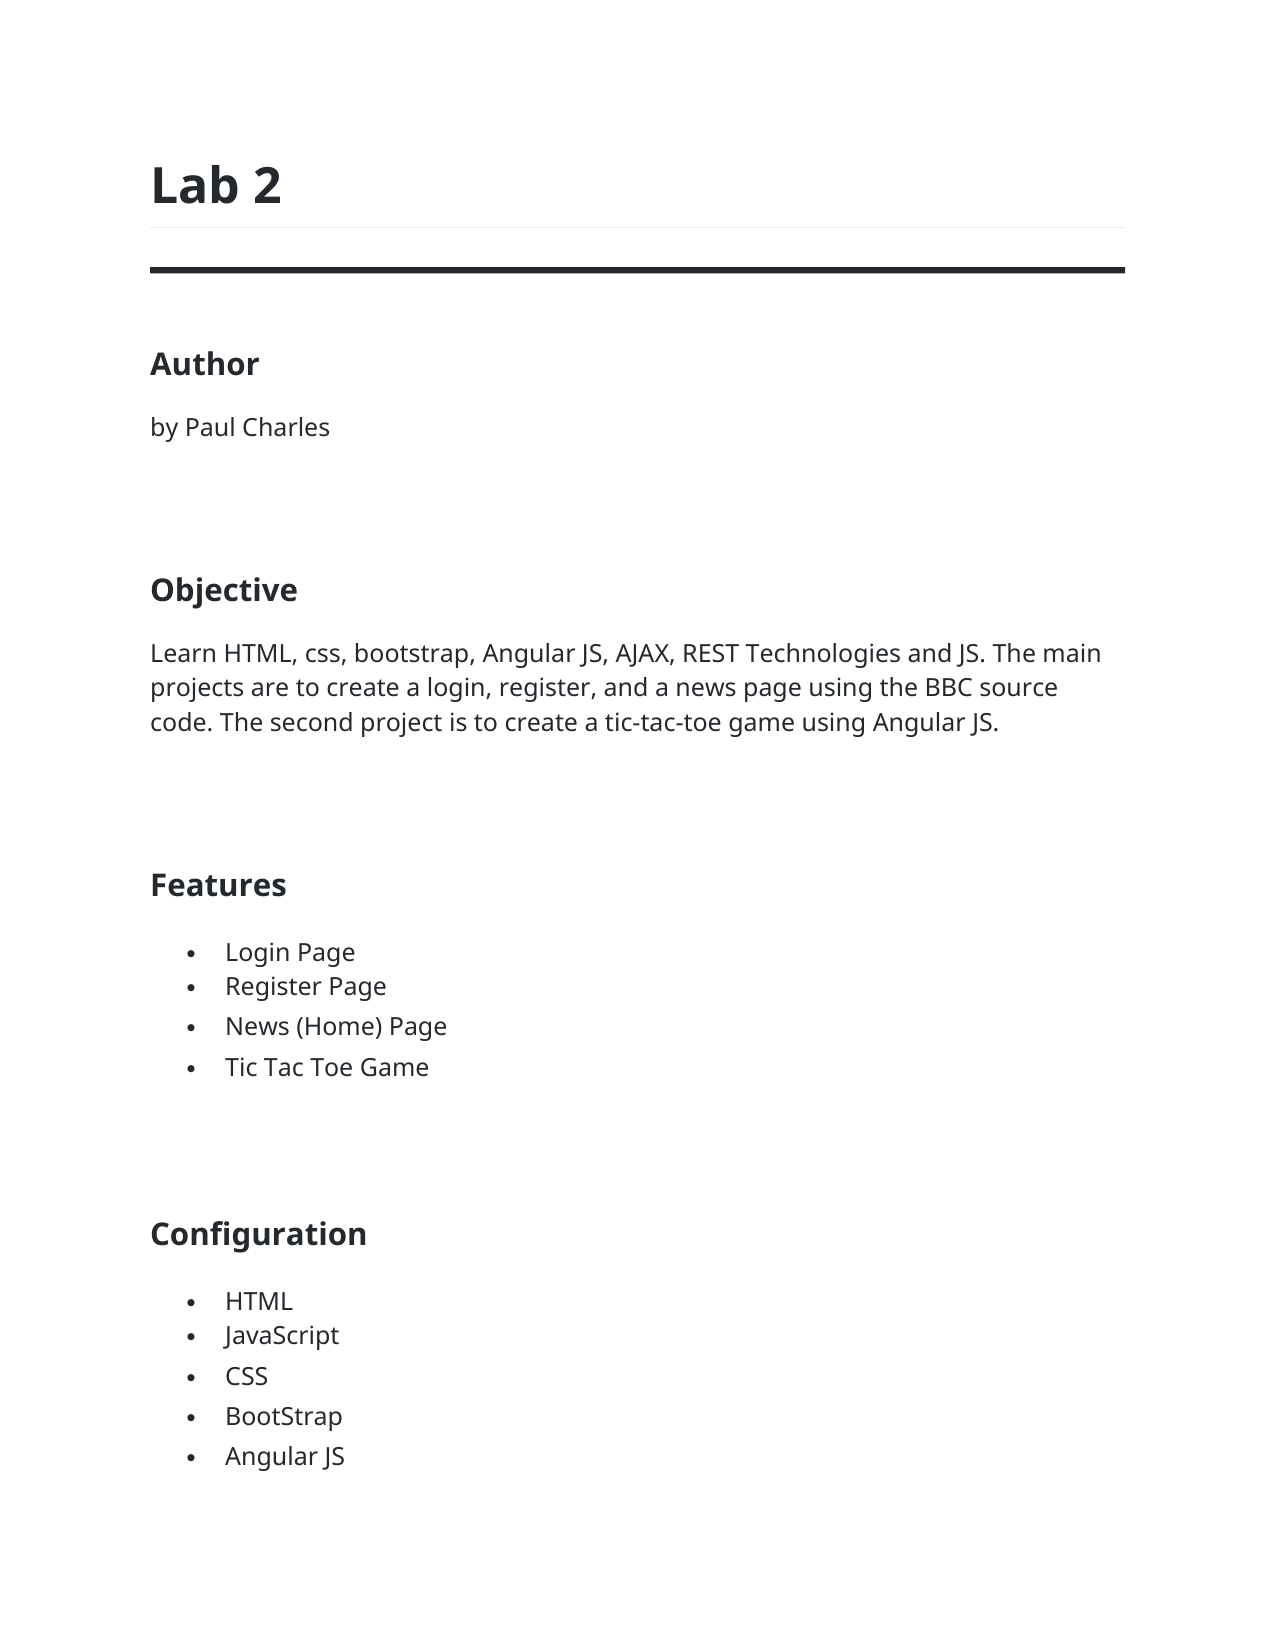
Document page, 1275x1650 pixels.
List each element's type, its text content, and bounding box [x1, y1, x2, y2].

text Author [150, 342, 1125, 385]
text Lab 2 [150, 150, 1125, 227]
list Login Page [187, 934, 1125, 969]
list Angular JS [187, 1439, 1125, 1473]
list BootStrap [187, 1398, 1125, 1433]
list Tic Tac Toe Game [187, 1049, 1125, 1083]
text by Paul Charles [150, 410, 1125, 444]
text Learn HTML, css, bootstrap, Angular JS, AJAX, REST Technologies and JS. The main projects are to create a login, register, and a news page using the BBC source code. The second project is to create a tic-tac-toe game using Angular JS. [150, 636, 1125, 738]
text Features [150, 863, 1125, 905]
text Objective [150, 568, 1125, 611]
list Register Page [187, 969, 1125, 1003]
list News (Home) Page [187, 1009, 1125, 1043]
text Configuration [150, 1212, 1125, 1255]
list HTML [187, 1284, 1125, 1318]
list JavaScript [187, 1318, 1125, 1352]
list CSS [187, 1358, 1125, 1392]
